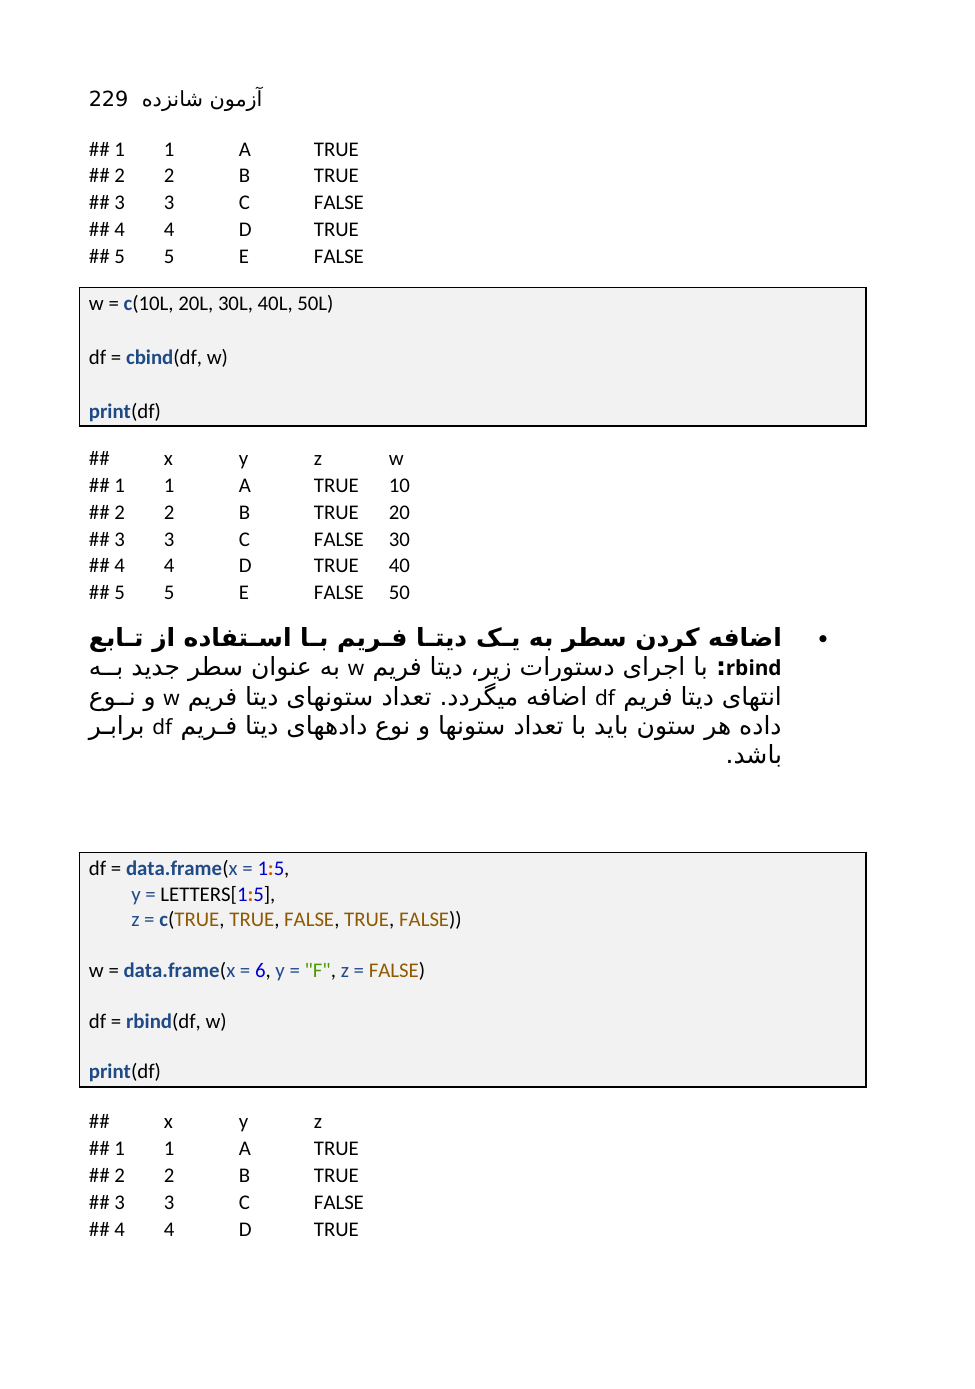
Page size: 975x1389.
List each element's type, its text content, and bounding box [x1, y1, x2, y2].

text w = c(10L, 20L, 30L, 40L, 50L) df = cbind(df, w) print(df) [80, 288, 865, 425]
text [89, 136, 857, 269]
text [89, 1108, 857, 1241]
list اضافه کردن سطر به یک دیتا فریم با استفاده از تابع rbind: با اجرای دستورات زیر، دیتا فریم w به عنوان سطر جدید به انتهای دیتا فریم df اضافه می‏گردد. تعداد ستون‏های دیتا فریم w و نوع داده هر ستون باید با تعداد ستون‏ها و نوع داده‏های دیتا فریم df برابر باشد. [89, 623, 819, 770]
text ## x y z w ## 1 1 A TRUE 10 ## 2 2 B TRUE 20 ## 3 3 C FALSE 30 ## 4 4 D TRUE 40 ## 5 5 E FALSE 50 [89, 445, 857, 605]
text df = data.frame(x = 1:5, y = LETTERS[1:5], z = c(TRUE, TRUE, FALSE, TRUE, FALSE)) w = data.frame(x = 6, y = "F", z = FALSE) df = rbind(df, w) print(df) [80, 853, 865, 1086]
